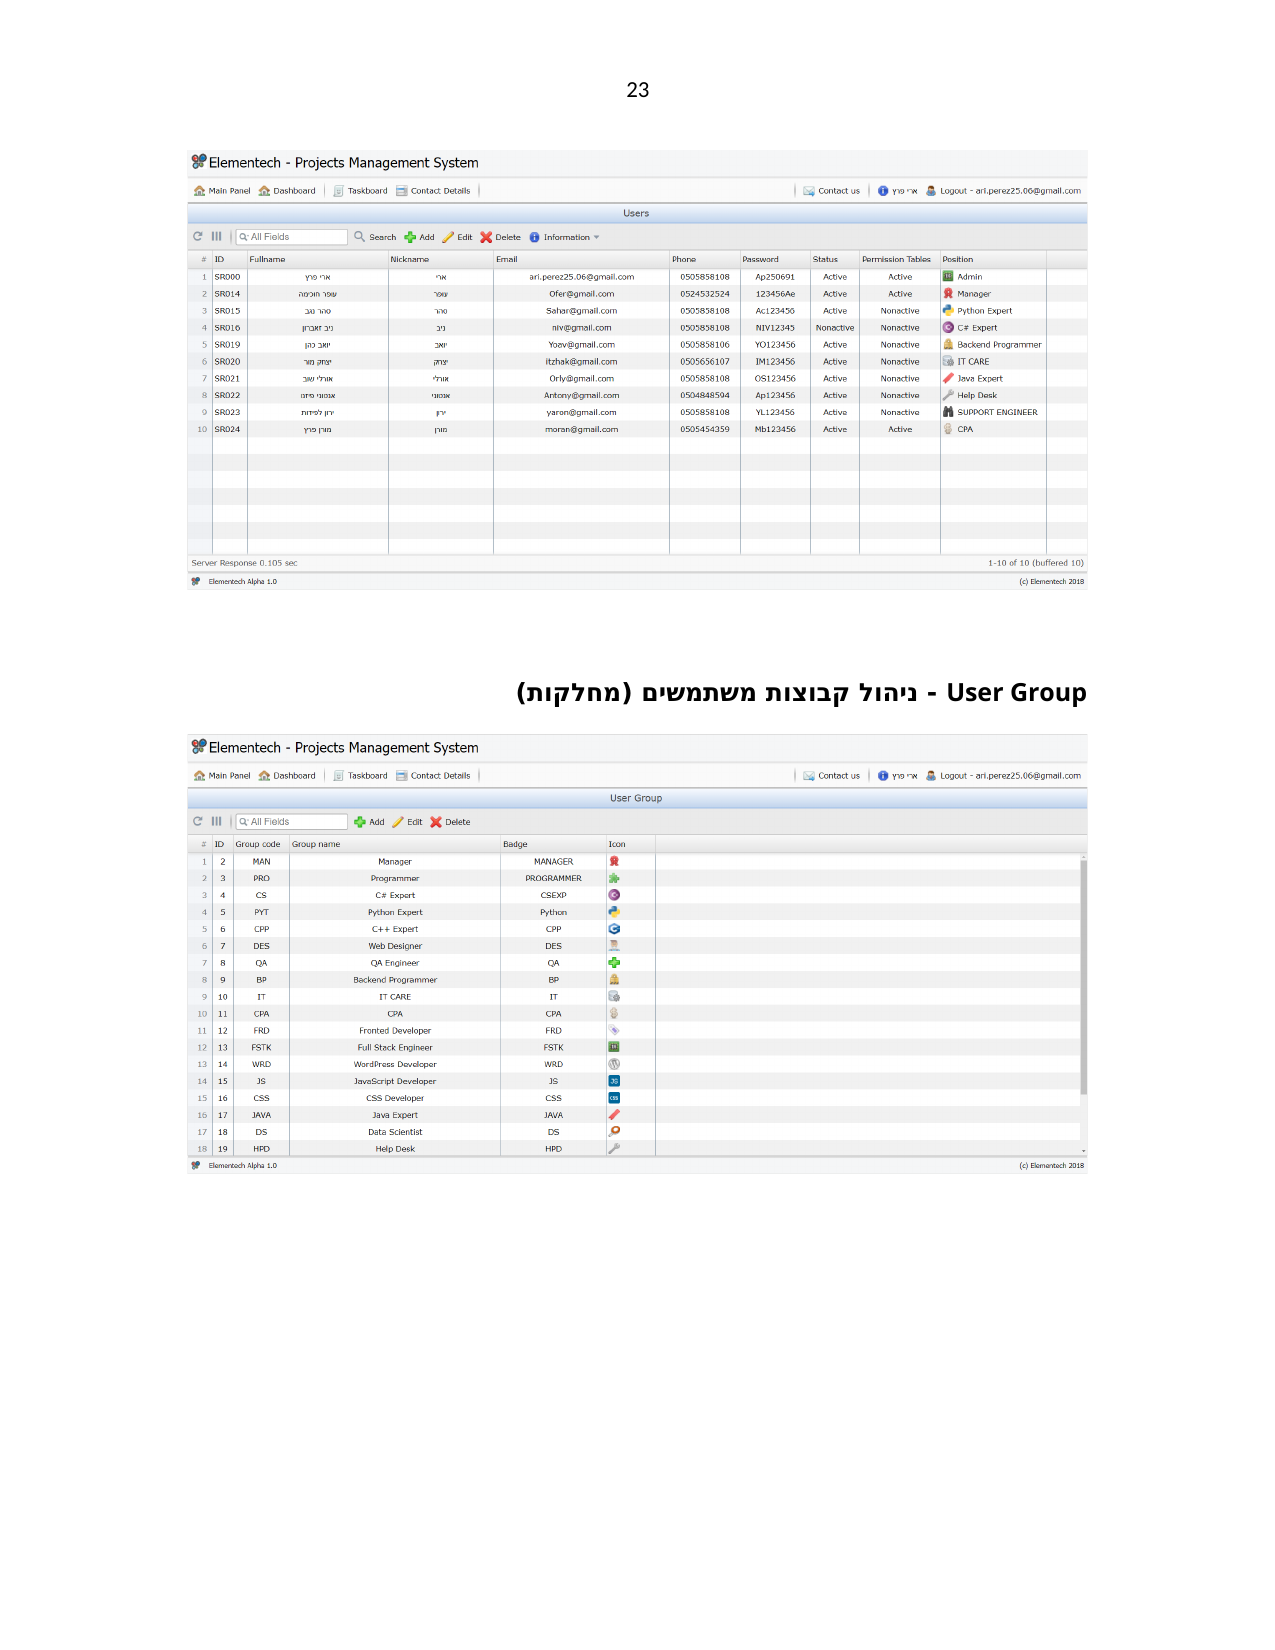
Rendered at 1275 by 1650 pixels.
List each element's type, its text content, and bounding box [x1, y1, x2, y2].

picture [187, 150, 1088, 590]
picture [187, 734, 1088, 1174]
text User Group - ניהול קבוצות משתמשים (מחלקות) [187, 674, 1087, 708]
